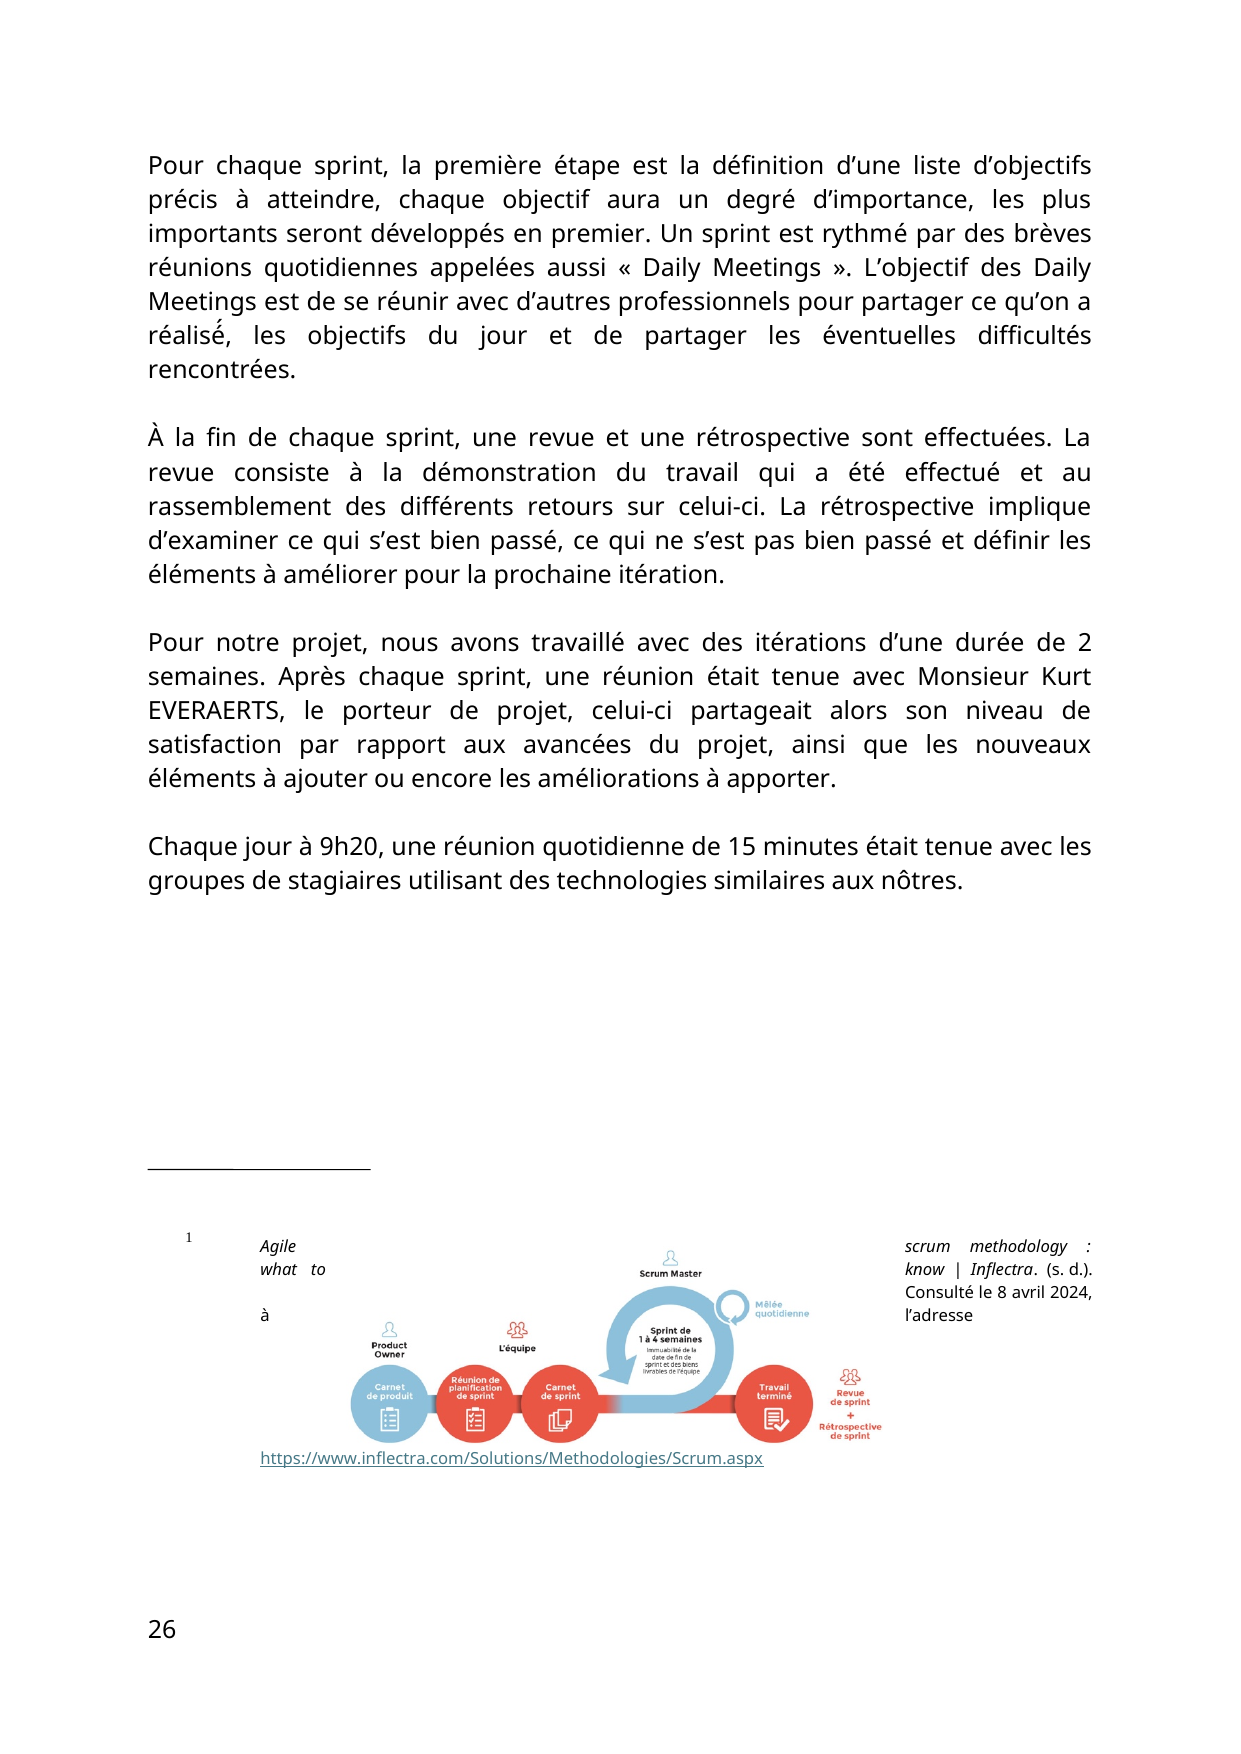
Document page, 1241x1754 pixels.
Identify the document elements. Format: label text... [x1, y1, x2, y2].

text À la fin de chaque sprint, une revue et une rétrospective sont effectuées. La revue consiste à la démonstration du travail qui a été effectué et au rassemblement des différents retours sur celui-ci. La rétrospective implique d’examiner ce qui s’est bien passé, ce qui ne s’est pas bien passé et définir les éléments à améliorer pour la prochaine itération. [148, 420, 1093, 590]
picture [346, 1246, 887, 1447]
text Pour chaque sprint, la première étape est la définition d’une liste d’objectifs précis à atteindre, chaque objectif aura un degré d’importance, les plus importants seront développés en premier. Un sprint est rythmé par des brèves réunions quotidiennes appelées aussi « Daily Meetings ». L’objectif des Daily Meetings est de se réunir avec d’autres professionnels pour partager ce qu’on a réalisé́, les objectifs du jour et de partager les éventuelles difficultés rencontrées. [148, 148, 1093, 386]
text Pour notre projet, nous avons travaillé avec des itérations d’une durée de 2 semaines. Après chaque sprint, une réunion était tenue avec Monsieur Kurt EVERAERTS, le porteur de projet, celui-ci partageait alors son niveau de satisfaction par rapport aux avancées du projet, ainsi que les nouveaux éléments à ajouter ou encore les améliorations à apporter. [148, 624, 1093, 795]
text Chaque jour à 9h20, une réunion quotidienne de 15 minutes était tenue avec les groupes de stagiaires utilisant des technologies similaires aux nôtres. [148, 829, 1093, 897]
